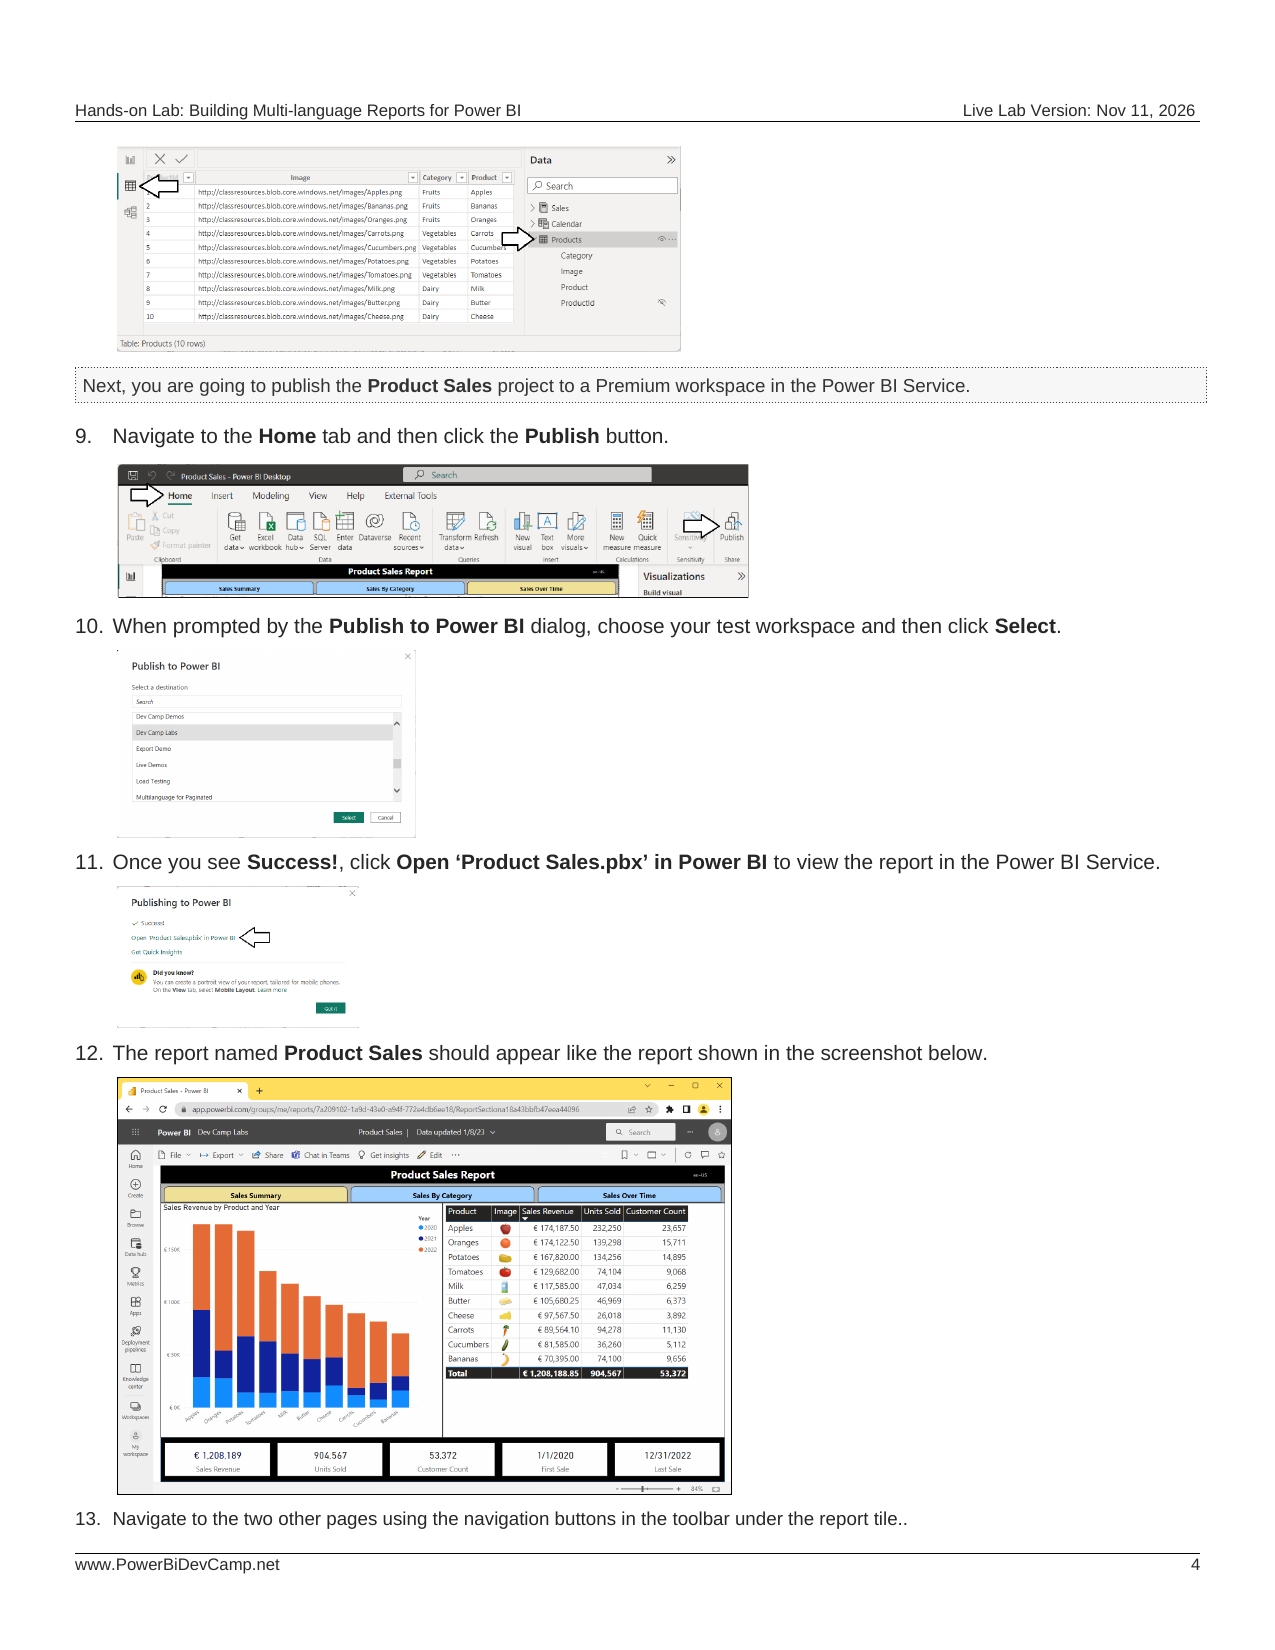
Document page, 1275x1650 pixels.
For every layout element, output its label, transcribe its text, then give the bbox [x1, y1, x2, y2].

text Navigate to the two other pages using the navigation buttons in the toolbar under the report tile.. [75, 1507, 1200, 1529]
text When prompted by the Publish to Power BI dialog, choose your test workspace and then click Select. [75, 613, 1200, 637]
picture [118, 1078, 731, 1494]
picture [117, 460, 751, 601]
text Once you see Success!, click Open ‘Product Sales.pbx’ in Power BI to view the report in the Power BI Service. [75, 850, 1200, 874]
text Navigate to the Home tab and then click the Publish button. [75, 424, 1200, 448]
picture [117, 886, 359, 1028]
picture [117, 146, 684, 355]
picture [117, 650, 416, 838]
text Next, you are going to publish the Product Sales project to a Premium workspace in the Power BI Service. [75, 367, 1207, 403]
text The report named Product Sales should appear like the report shown in the screenshot below. [75, 1040, 1200, 1064]
